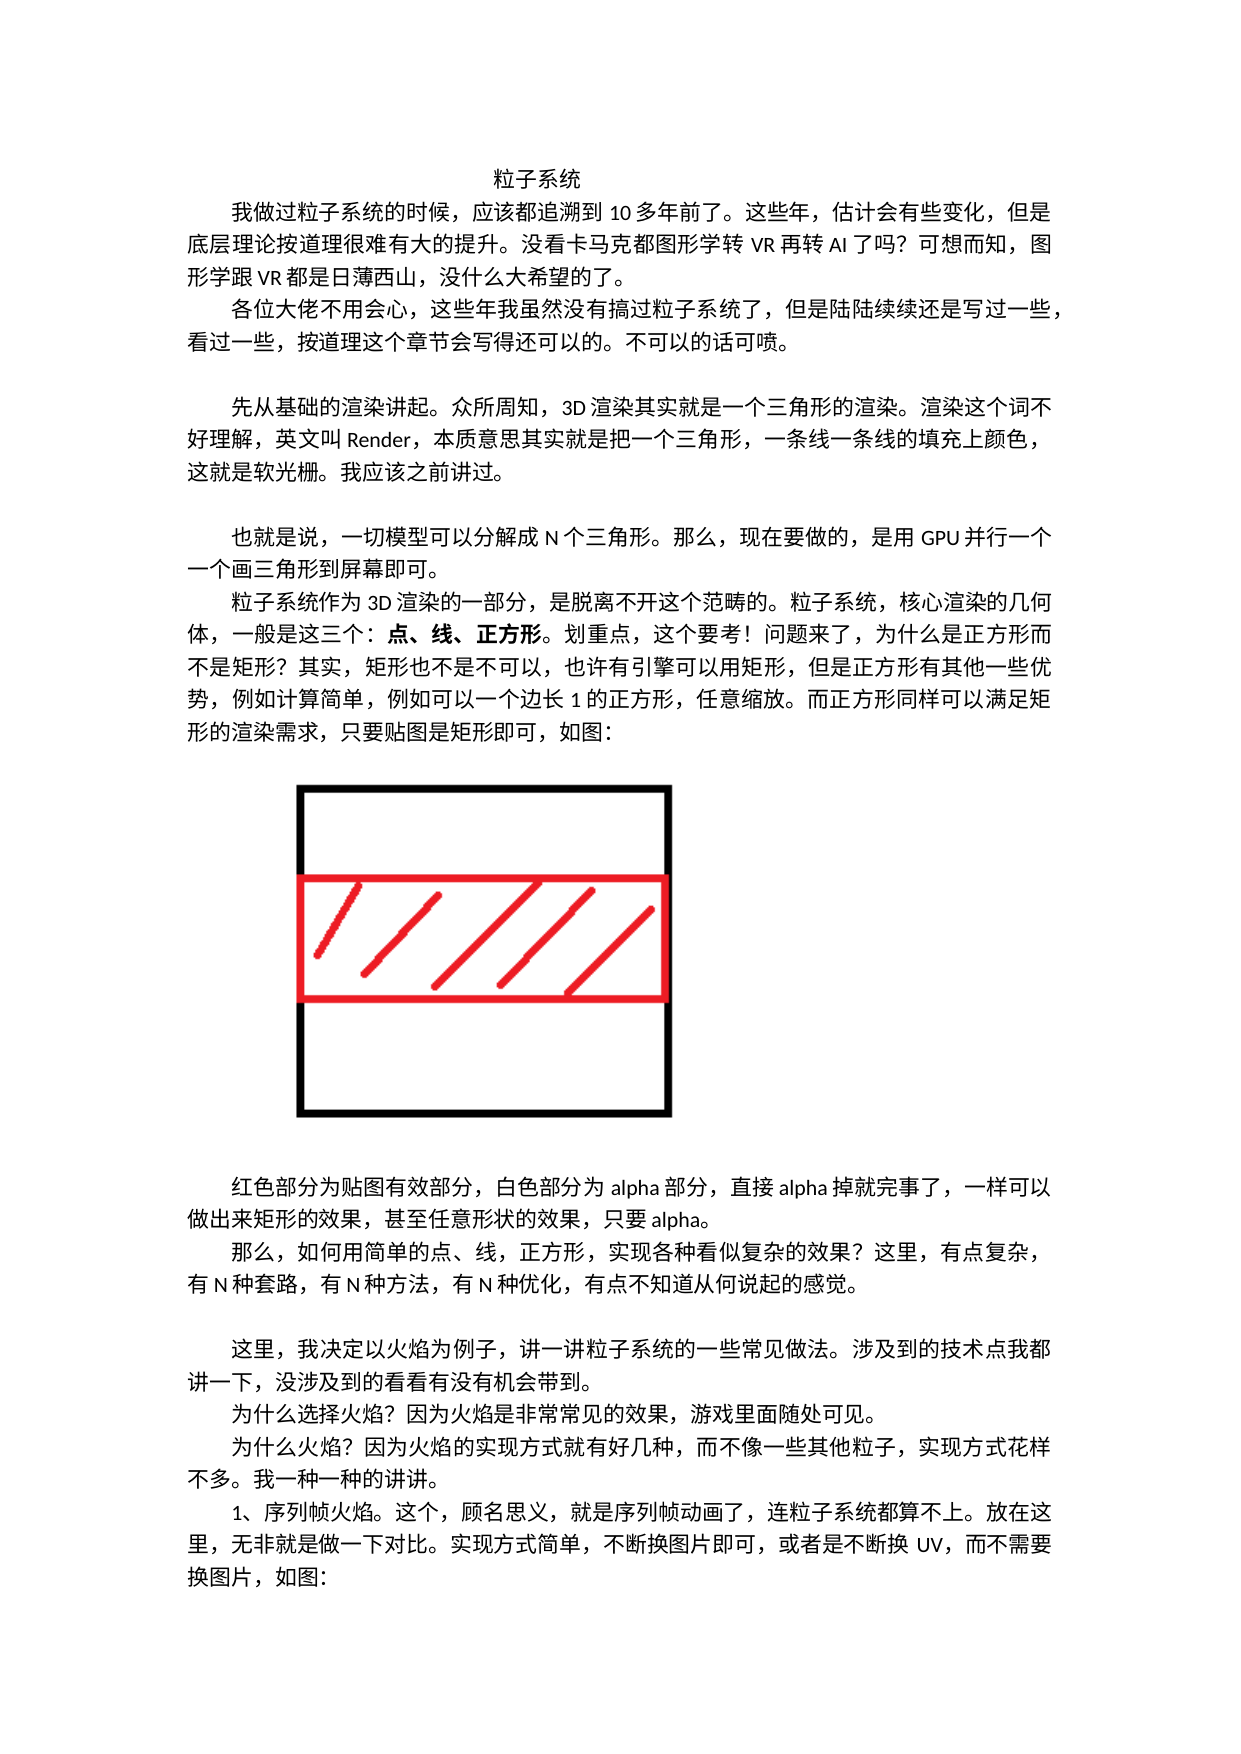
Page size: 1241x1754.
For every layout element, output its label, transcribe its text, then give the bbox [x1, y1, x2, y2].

text 这里，我决定以火焰为例子，讲一讲粒子系统的一些常见做法。涉及到的技术点我都讲一下，没涉及到的看看有没有机会带到。 [187, 1332, 1053, 1397]
text 各位大佬不用会心，这些年我虽然没有搞过粒子系统了，但是陆陆续续还是写过一些，看过一些，按道理这个章节会写得还可以的。不可以的话可喷。 [187, 292, 1053, 357]
text 我做过粒子系统的时候，应该都追溯到10多年前了。这些年，估计会有些变化，但是底层理论按道理很难有大的提升。没看卡马克都图形学转VR再转AI了吗？可想而知，图形学跟VR都是日薄西山，没什么大希望的了。 [187, 194, 1053, 292]
picture [231, 747, 760, 1168]
text 也就是说，一切模型可以分解成N个三角形。那么，现在要做的，是用GPU并行一个一个画三角形到屏幕即可。 [187, 519, 1053, 584]
text 先从基础的渲染讲起。众所周知，3D渲染其实就是一个三角形的渲染。渲染这个词不好理解，英文叫Render，本质意思其实就是把一个三角形，一条线一条线的填充上颜色，这就是软光栅。我应该之前讲过。 [187, 389, 1053, 487]
text 红色部分为贴图有效部分，白色部分为alpha部分，直接alpha掉就完事了，一样可以做出来矩形的效果，甚至任意形状的效果，只要alpha。 [187, 1169, 1053, 1234]
text 粒子系统 [450, 162, 1053, 194]
text 为什么火焰？因为火焰的实现方式就有好几种，而不像一些其他粒子，实现方式花样不多。我一种一种的讲讲。 [187, 1429, 1053, 1494]
text 那么，如何用简单的点、线，正方形，实现各种看似复杂的效果？这里，有点复杂，有N种套路，有N种方法，有N种优化，有点不知道从何说起的感觉。 [187, 1234, 1053, 1299]
text 粒子系统作为3D渲染的一部分，是脱离不开这个范畴的。粒子系统，核心渲染的几何体，一般是这三个：点、线、正方形。划重点，这个要考！问题来了，为什么是正方形而不是矩形？其实，矩形也不是不可以，也许有引擎可以用矩形，但是正方形有其他一些优势，例如计算简单，例如可以一个边长1的正方形，任意缩放。而正方形同样可以满足矩形的渲染需求，只要贴图是矩形即可，如图： [187, 584, 1053, 747]
list 序列帧火焰。这个，顾名思义，就是序列帧动画了，连粒子系统都算不上。放在这里，无非就是做一下对比。实现方式简单，不断换图片即可，或者是不断换UV，而不需要换图片，如图： [187, 1494, 1053, 1592]
text 为什么选择火焰？因为火焰是非常常见的效果，游戏里面随处可见。 [187, 1397, 1053, 1429]
